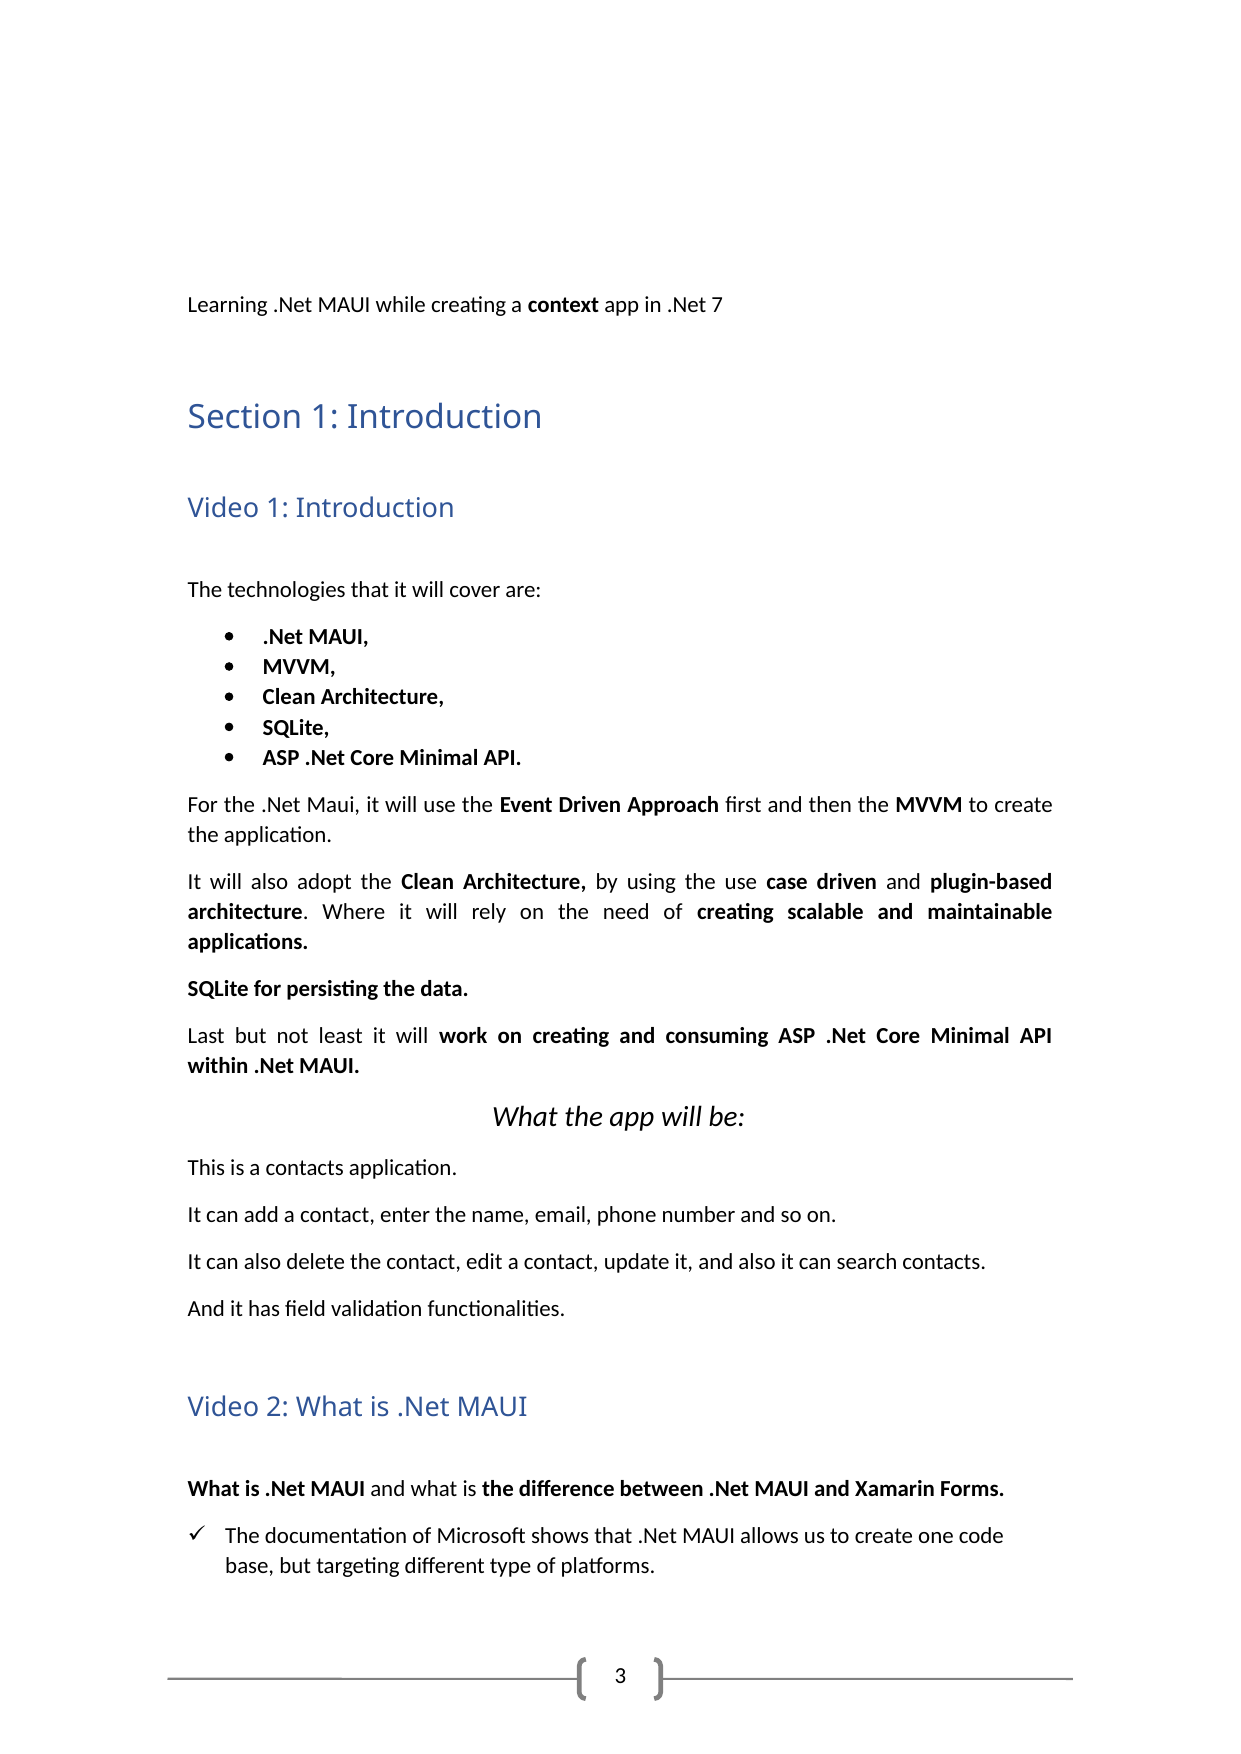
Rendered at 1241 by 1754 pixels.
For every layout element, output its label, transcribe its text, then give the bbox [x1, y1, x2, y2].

text It can add a contact, enter the name, email, phone number and so on. [187, 1200, 1053, 1228]
text It can also delete the contact, edit a contact, update it, and also it can search contacts. [187, 1247, 1053, 1275]
text This is a contacts application. [187, 1153, 1053, 1181]
subtitle Video 2: What is .Net MAUI [187, 1388, 1053, 1424]
text For the .Net Maui, it will use the Event Driven Approach first and then the MVVM to create the application. [187, 790, 1053, 848]
list MVVM, [225, 652, 1053, 680]
text The technologies that it will cover are: [187, 575, 1053, 603]
list Clean Architecture, [225, 682, 1053, 711]
list ASP .Net Core Minimal API. [225, 743, 1053, 771]
subtitle Video 1: Introduction [187, 488, 1053, 525]
list .Net MAUI, [225, 622, 1053, 650]
text What is .Net MAUI and what is the difference between .Net MAUI and Xamarin Forms. [187, 1474, 1053, 1502]
text Learning .Net MAUI while creating a context app in .Net 7 [187, 291, 1053, 319]
text Last but not least it will work on creating and consuming ASP .Net Core Minimal API within .Net MAUI. [187, 1021, 1053, 1079]
text It will also adopt the Clean Architecture, by using the use case driven and plugin-based architecture. Where it will rely on the need of creating scalable and maintainable applications. [187, 867, 1053, 955]
text And it has field validation functionalities. [187, 1294, 1053, 1322]
list The documentation of Microsoft shows that .Net MAUI allows us to create one code base, but targeting different type of platforms. [187, 1521, 1053, 1579]
subtitle Section 1: Introduction [187, 393, 1053, 438]
text What the app will be: [187, 1098, 1053, 1134]
list SQLite, [225, 713, 1053, 741]
text SQLite for persisting the data. [187, 974, 1053, 1002]
